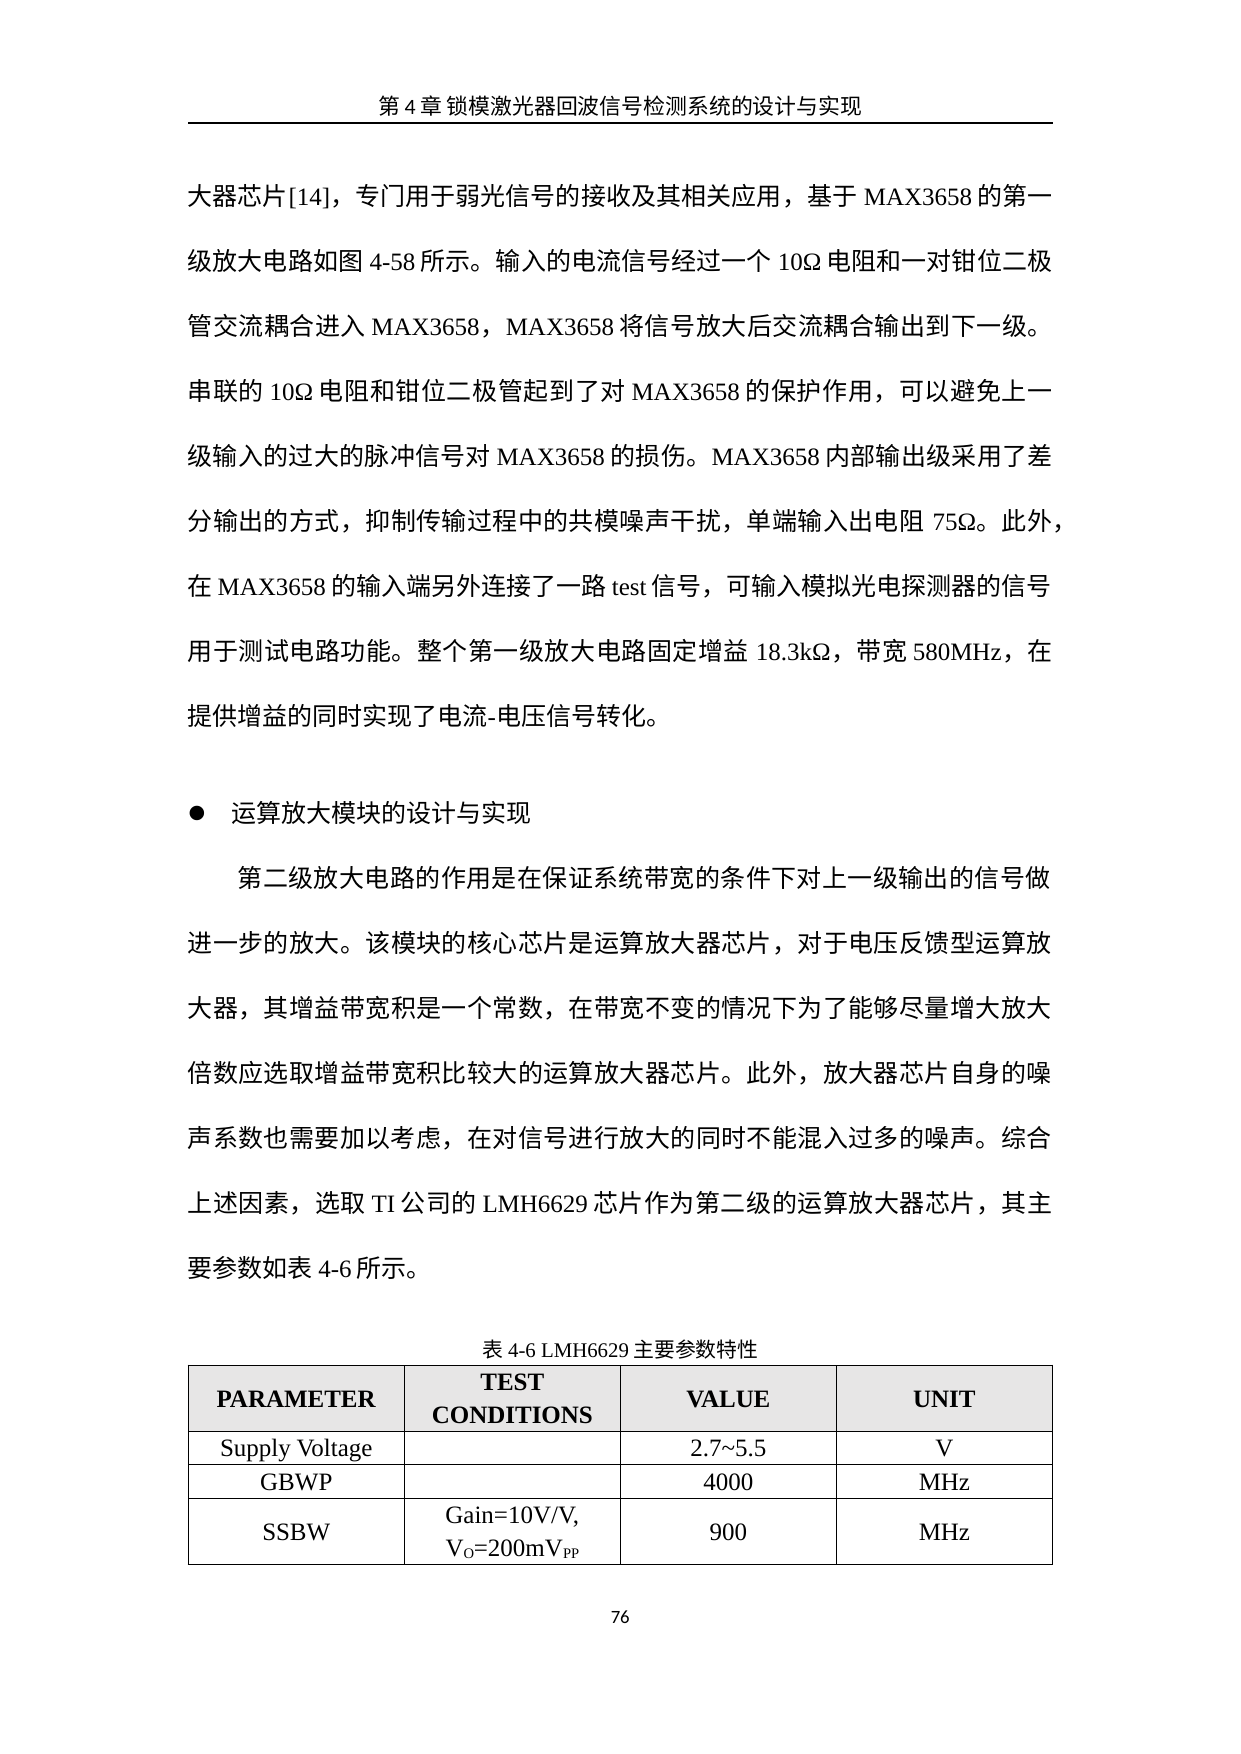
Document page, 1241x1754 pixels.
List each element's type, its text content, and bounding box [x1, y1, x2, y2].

table_cell 2.7~5.5 [621, 1432, 836, 1464]
table_cell MHz [837, 1465, 1052, 1498]
table_cell [405, 1432, 620, 1464]
table_cell MHz [837, 1499, 1052, 1564]
table_cell V [837, 1432, 1052, 1464]
table_cell 4000 [621, 1465, 836, 1498]
table_header UNIT [837, 1366, 1052, 1431]
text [187, 162, 1053, 747]
table_cell Supply Voltage [189, 1432, 404, 1464]
table_cell SSBW [189, 1499, 404, 1564]
table_header VALUE [621, 1366, 836, 1431]
table_cell Gain=10V/V, VO=200mVPP [405, 1499, 620, 1564]
table_cell 900 [621, 1499, 836, 1564]
table_cell [405, 1465, 620, 1498]
table_cell GBWP [189, 1465, 404, 1498]
table_header TEST CONDITIONS [405, 1366, 620, 1431]
list 运算放大模块的设计与实现 [187, 779, 1053, 844]
table_header PARAMETER [189, 1366, 404, 1431]
